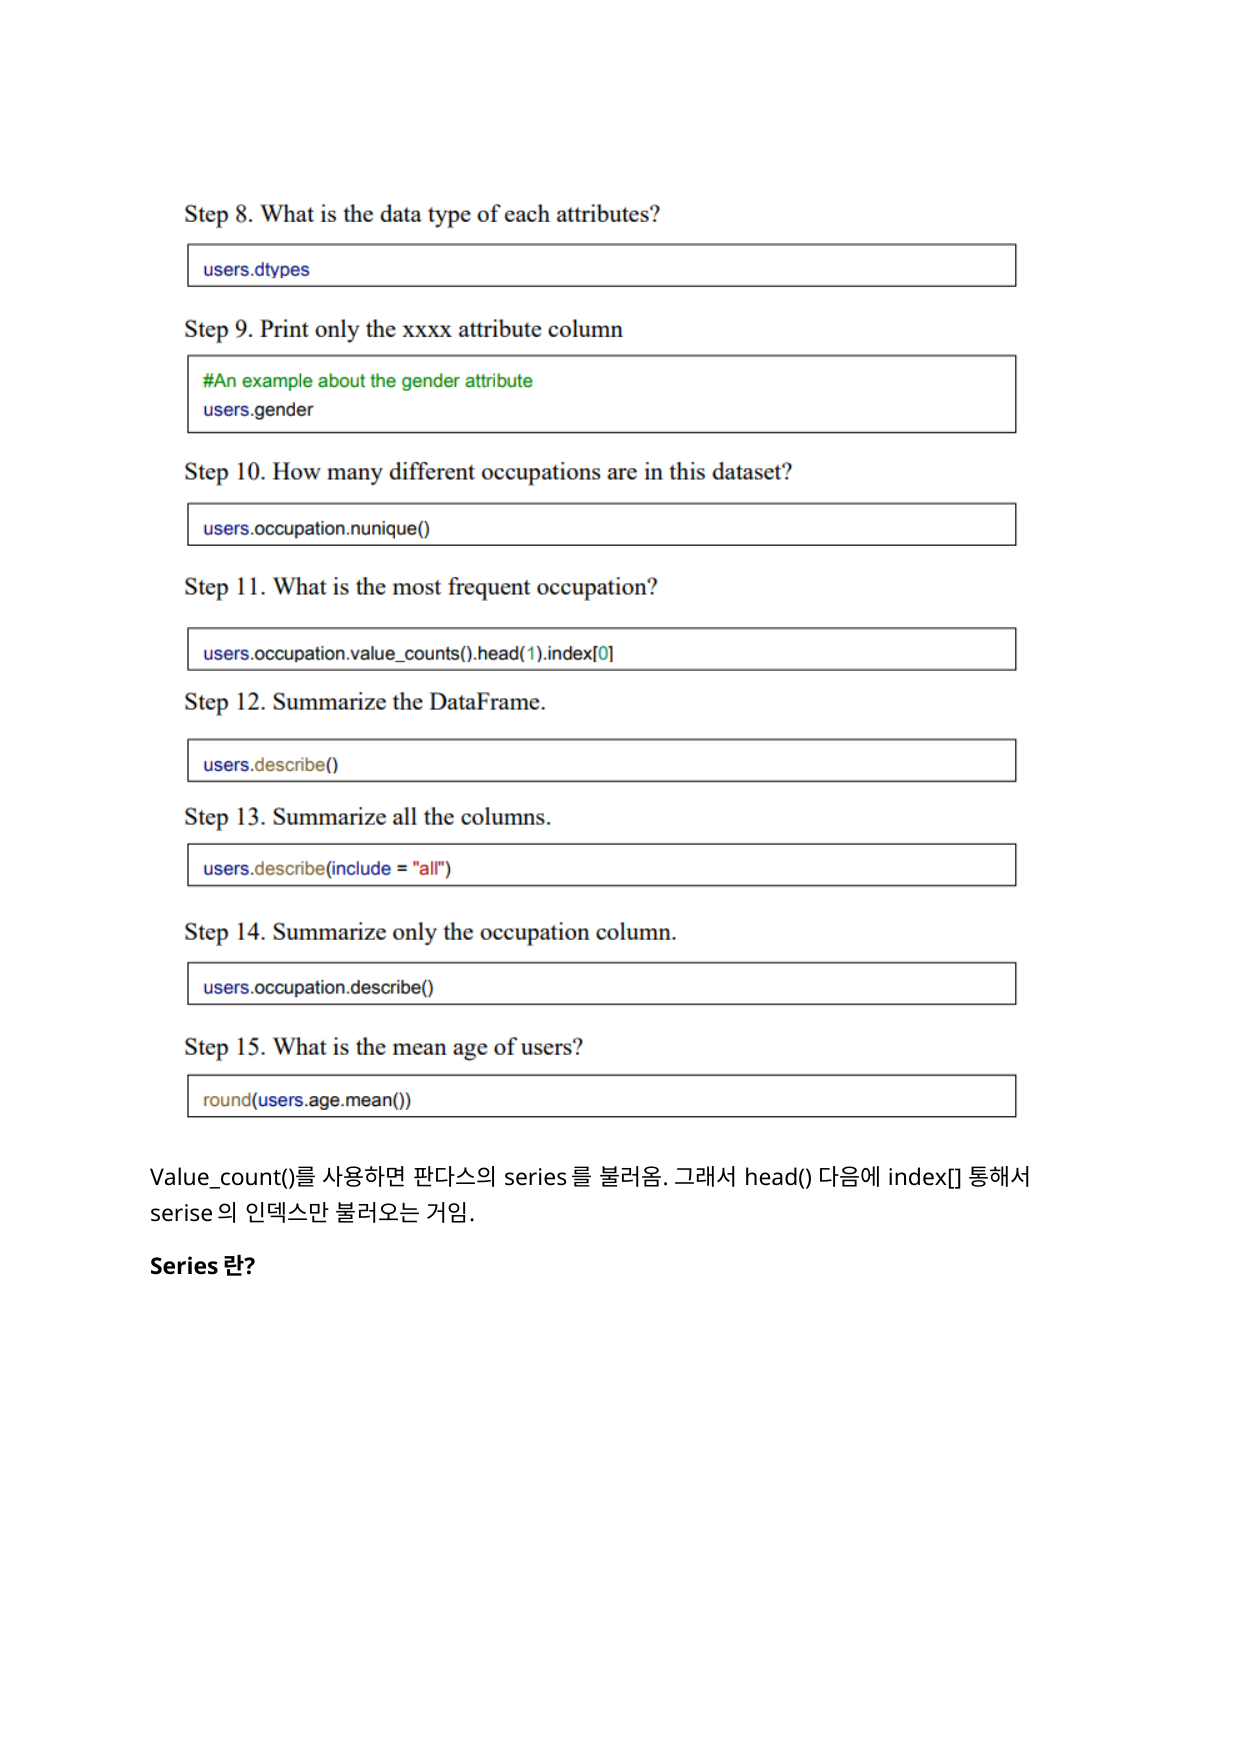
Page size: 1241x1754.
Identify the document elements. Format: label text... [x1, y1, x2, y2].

text Value_count()를 사용하면 판다스의 series를 불러옴. 그래서 head() 다음에 index[] 통해서 serise의 인덱스만 불러오는 거임. [150, 1159, 1090, 1228]
text Series란? [150, 1247, 1090, 1281]
picture [150, 177, 1064, 1140]
